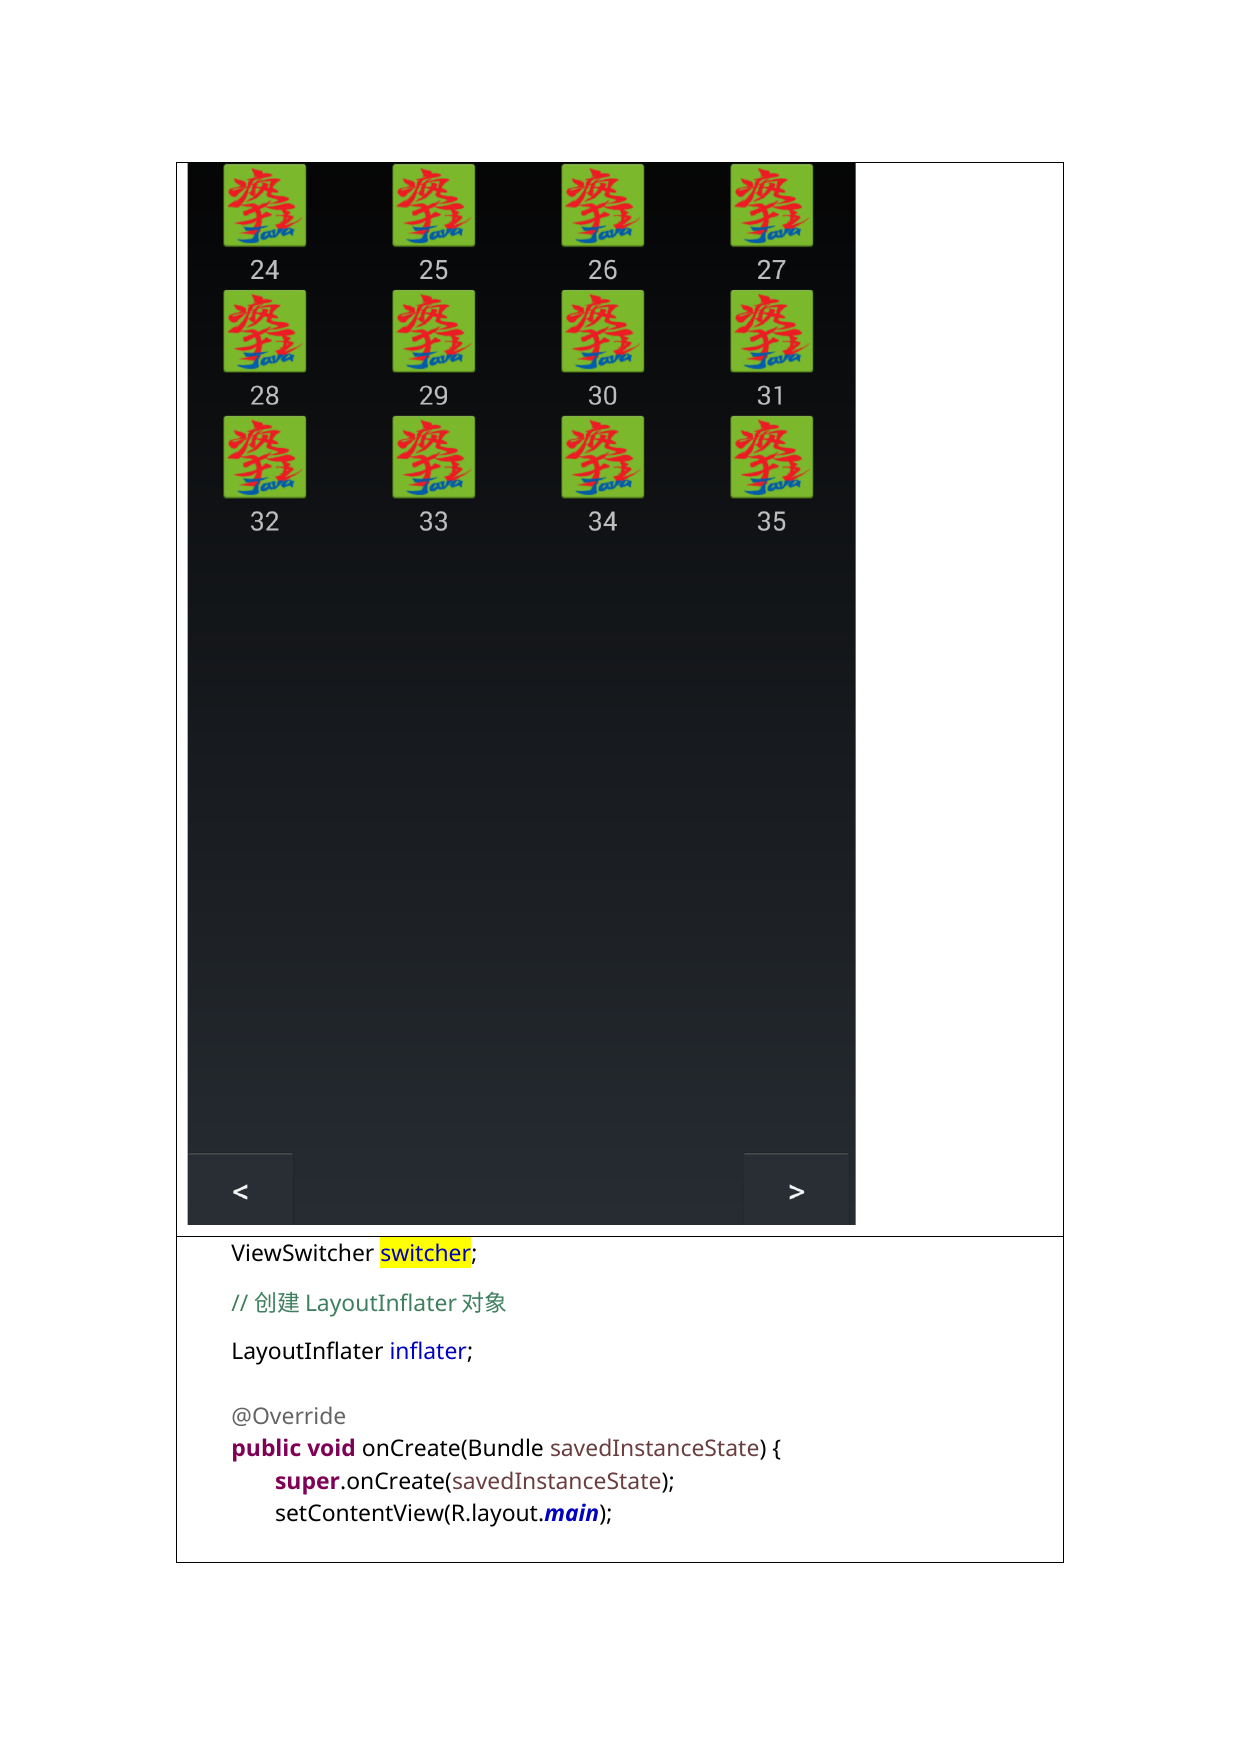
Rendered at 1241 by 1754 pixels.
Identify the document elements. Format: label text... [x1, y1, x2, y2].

picture [187, 163, 856, 1225]
table_header <!-- 定义一个ViewSwitcher组件 --> <ViewSwitcher android:id="@+id/viewSwitcher" android:layout_width="fill_parent" android:layout_height="fill_parent" /> <!-- 定义滚动到上一屏的按钮 --> <Button android:id="@+id/button_prev" android:layout_width="wrap_content" android:layout_height="wrap_content" android:layout_alignParentBottom="true" android:layout_alignParentLeft="true" android:onClick="prev" android:text="&lt;" /> <!-- 定义滚动到下一屏的按钮 --> <Button android:id="@+id/button_next" android:layout_width="wrap_content" android:layout_height="wrap_content" android:layout_alignParentBottom="true" android:layout_alignParentRight="true" android:onClick="next" android:text="&gt;" /> [177, 163, 1063, 1236]
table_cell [177, 1237, 1063, 1562]
